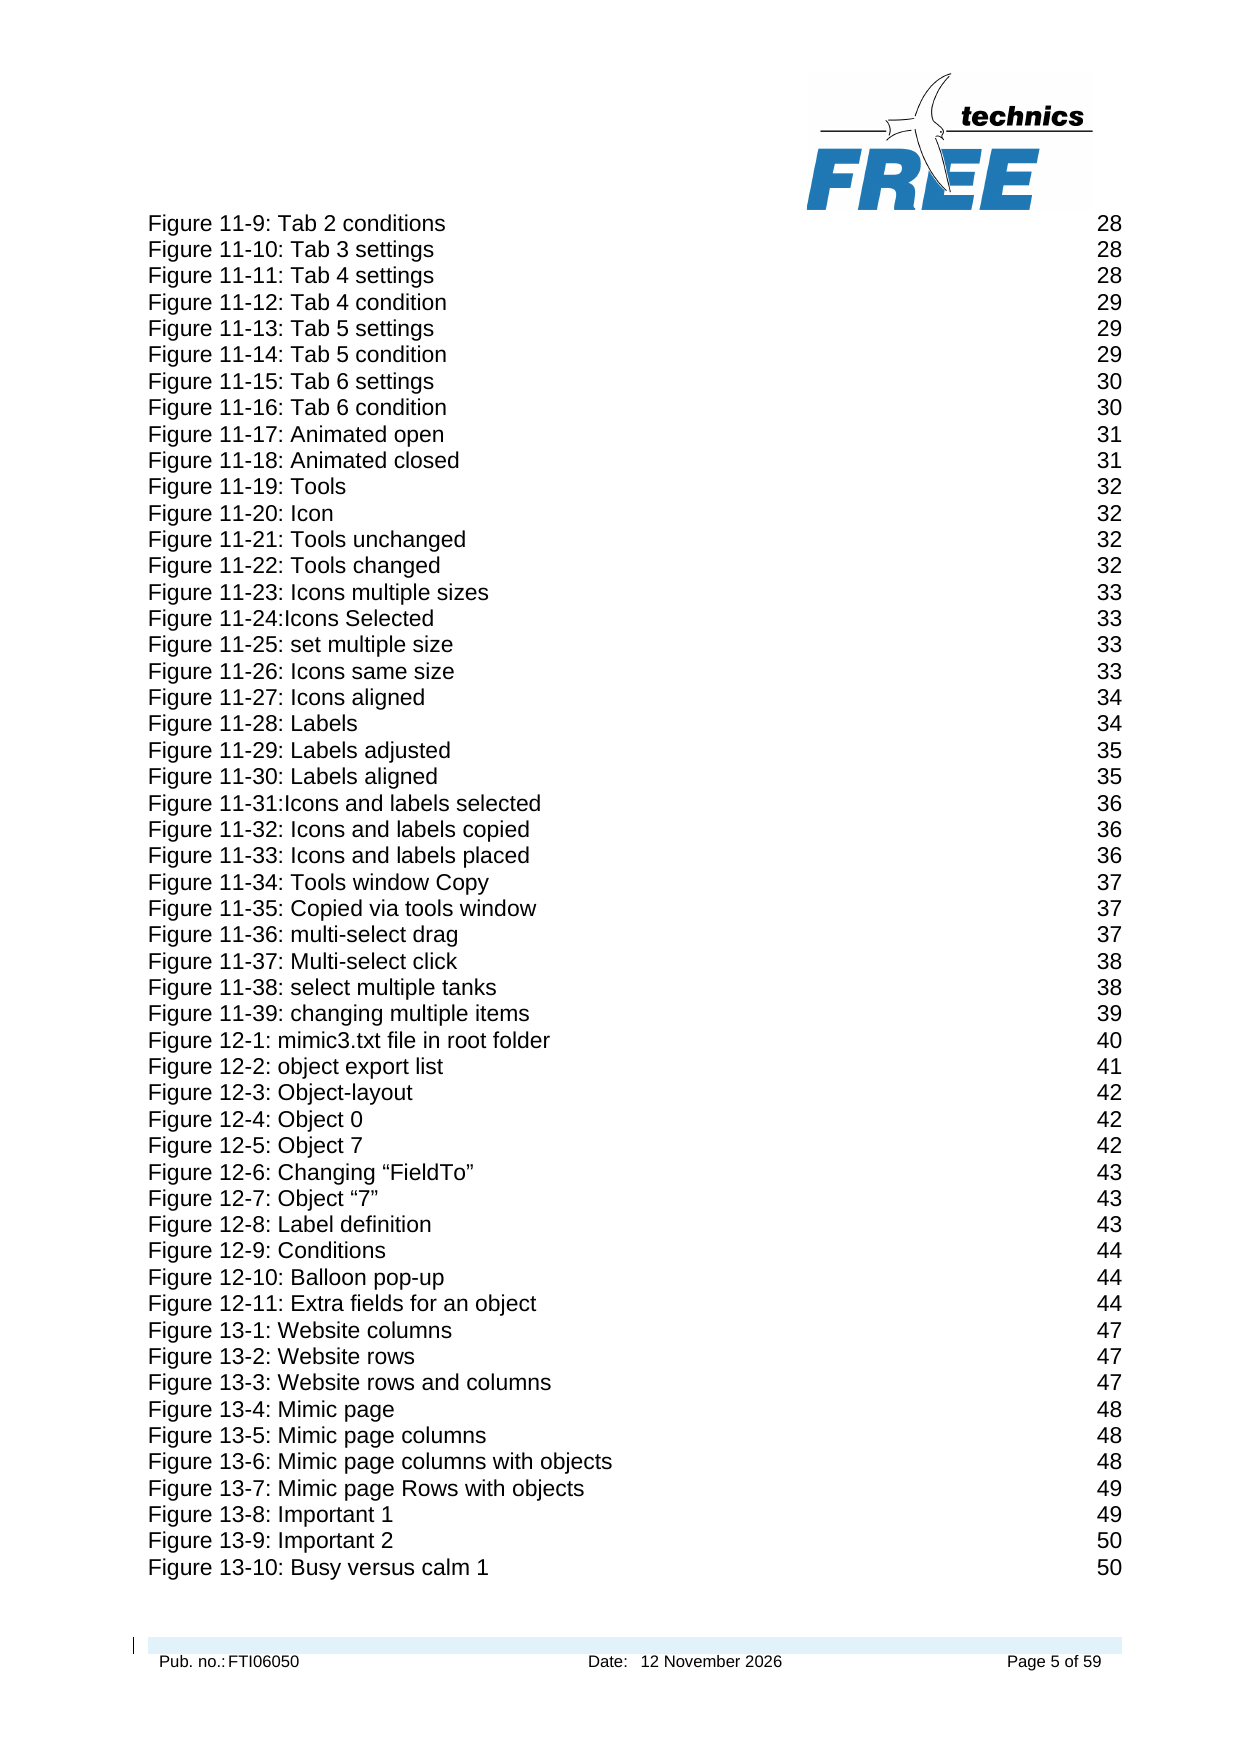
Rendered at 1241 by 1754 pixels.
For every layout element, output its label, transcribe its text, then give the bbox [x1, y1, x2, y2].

text Figure 11-22: Tools changed 32 [148, 552, 1034, 579]
text Figure 11-25: set multiple size 33 [148, 631, 1034, 658]
text Figure 11-13: Tab 5 settings 29 [148, 315, 1034, 341]
text Figure 13-2: Website rows 47 [148, 1343, 1034, 1369]
text Figure 11-33: Icons and labels placed 36 [148, 842, 1034, 868]
text Figure 11-17: Animated open 31 [148, 421, 1034, 447]
text Figure 13-5: Mimic page columns 48 [148, 1422, 1034, 1448]
text Figure 11-18: Animated closed 31 [148, 447, 1034, 473]
text Figure 12-5: Object 7 42 [148, 1132, 1034, 1158]
text Figure 13-4: Mimic page 48 [148, 1396, 1034, 1422]
text Figure 11-28: Labels 34 [148, 710, 1034, 737]
text Figure 11-21: Tools unchanged 32 [148, 526, 1034, 552]
text Figure 11-26: Icons same size 33 [148, 658, 1034, 684]
text Figure 12-10: Balloon pop-up 44 [148, 1264, 1034, 1290]
text Figure 12-4: Object 0 42 [148, 1106, 1034, 1132]
text Figure 13-3: Website rows and columns 47 [148, 1369, 1034, 1396]
text Figure 12-3: Object-layout 42 [148, 1079, 1034, 1106]
text Figure 11-15: Tab 6 settings 30 [148, 368, 1034, 394]
text Figure 11-14: Tab 5 condition 29 [148, 341, 1034, 368]
text Figure 11-16: Tab 6 condition 30 [148, 394, 1034, 421]
text Figure 13-1: Website columns 47 [148, 1317, 1034, 1343]
text Figure 11-10: Tab 3 settings 28 [148, 236, 1034, 262]
text Figure 11-11: Tab 4 settings 28 [148, 262, 1034, 289]
text Figure 12-11: Extra fields for an object 44 [148, 1290, 1034, 1317]
text Figure 13-7: Mimic page Rows with objects 49 [148, 1475, 1034, 1501]
text Figure 13-6: Mimic page columns with objects 48 [148, 1448, 1034, 1475]
text Figure 12-6: Changing “FieldTo” 43 [148, 1158, 1034, 1185]
text Figure 11-39: changing multiple items 39 [148, 1000, 1034, 1027]
text Figure 13-9: Important 2 50 [148, 1527, 1034, 1554]
text Figure 11-19: Tools 32 [148, 473, 1034, 499]
text Figure 11-31:Icons and labels selected 36 [148, 789, 1034, 816]
text Figure 11-20: Icon 32 [148, 499, 1034, 526]
text Figure 11-24:Icons Selected 33 [148, 605, 1034, 631]
text Figure 11-23: Icons multiple sizes 33 [148, 579, 1034, 605]
text Figure 11-37: Multi-select click 38 [148, 948, 1034, 974]
text Figure 11-32: Icons and labels copied 36 [148, 816, 1034, 842]
text Figure 11-29: Labels adjusted 35 [148, 737, 1034, 763]
picture [806, 73, 1093, 210]
text Figure 11-27: Icons aligned 34 [148, 684, 1034, 710]
text Figure 11-34: Tools window Copy 37 [148, 868, 1034, 895]
text Figure 11-9: Tab 2 conditions 28 [148, 210, 1034, 236]
text Figure 12-8: Label definition 43 [148, 1211, 1034, 1237]
text Figure 13-8: Important 1 49 [148, 1501, 1034, 1527]
text Figure 11-38: select multiple tanks 38 [148, 974, 1034, 1000]
text Figure 12-7: Object “7” 43 [148, 1185, 1034, 1211]
text Figure 12-1: mimic3.txt file in root folder 40 [148, 1027, 1034, 1053]
text Figure 13-10: Busy versus calm 1 50 [148, 1554, 1034, 1580]
text Figure 11-30: Labels aligned 35 [148, 763, 1034, 789]
text Figure 11-35: Copied via tools window 37 [148, 895, 1034, 921]
text Figure 12-9: Conditions 44 [148, 1237, 1034, 1264]
text Figure 11-36: multi-select drag 37 [148, 921, 1034, 948]
text Figure 12-2: object export list 41 [148, 1053, 1034, 1079]
text Figure 11-12: Tab 4 condition 29 [148, 289, 1034, 315]
